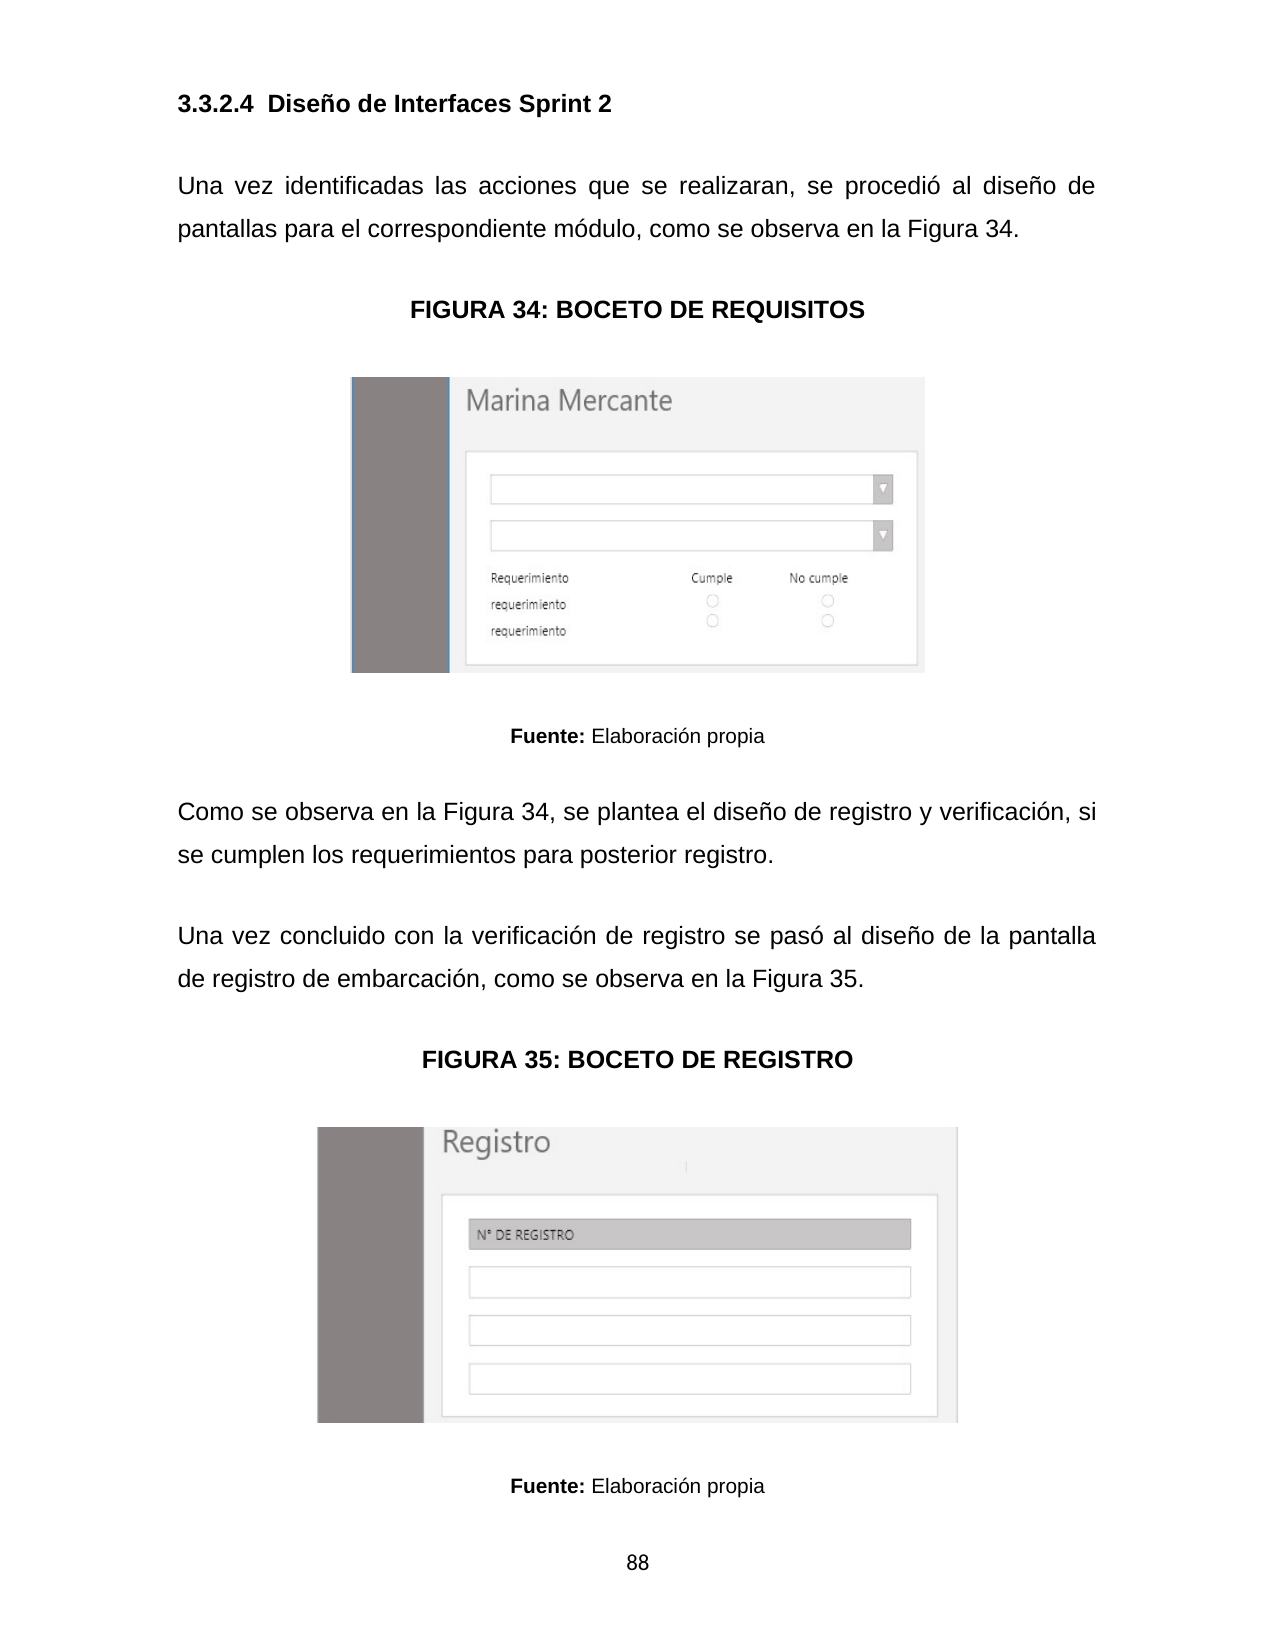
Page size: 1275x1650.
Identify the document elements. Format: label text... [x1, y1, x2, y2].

text Fuente: Elaboración propia [177, 1474, 1098, 1498]
text Fuente: Elaboración propia [177, 724, 1098, 748]
picture [316, 1127, 959, 1423]
text FIGURA 34: BOCETO DE REQUISITOS [177, 295, 1098, 324]
picture [350, 377, 925, 673]
list Diseño de Interfaces Sprint 2 [177, 89, 1098, 117]
text Como se observa en la Figura 34, se plantea el diseño de registro y verificación, si se cumplen los requerimientos para posterior registro. [177, 797, 1098, 869]
text Una vez concluido con la verificación de registro se pasó al diseño de la pantalla de registro de embarcación, como se observa en la Figura 35. [177, 921, 1098, 993]
text Una vez identificadas las acciones que se realizaran, se procedió al diseño de pantallas para el correspondiente módulo, como se observa en la Figura 34. [177, 171, 1098, 243]
text FIGURA 35: BOCETO DE REGISTRO [177, 1044, 1098, 1073]
